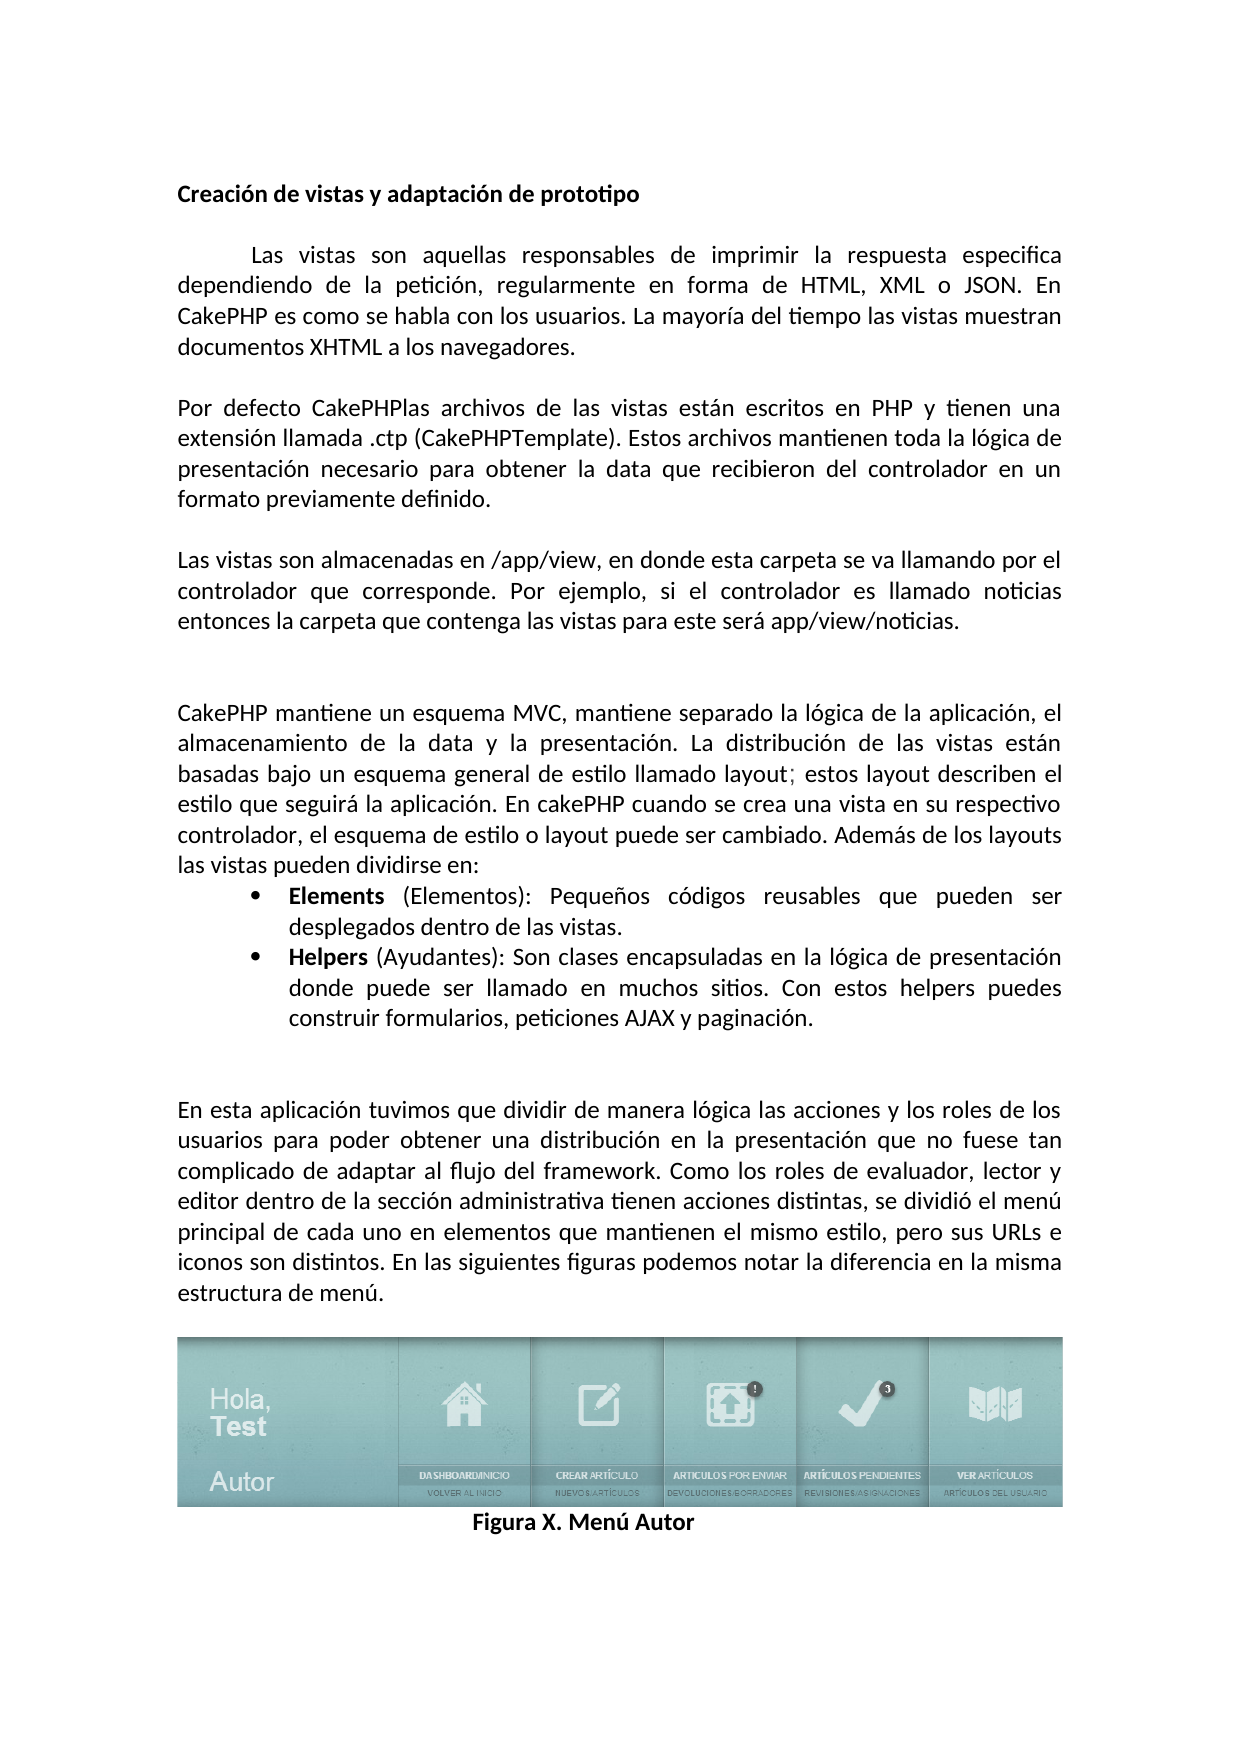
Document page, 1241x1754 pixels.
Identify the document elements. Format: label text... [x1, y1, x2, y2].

text En esta aplicación tuvimos que dividir de manera lógica las acciones y los roles de los usuarios para poder obtener una distribución en la presentación que no fuese tan complicado de adaptar al flujo del framework. Como los roles de evaluador, lector y editor dentro de la sección administrativa tienen acciones distintas, se dividió el menú principal de cada uno en elementos que mantienen el mismo estilo, pero sus URLs e iconos son distintos. En las siguientes figuras podemos notar la diferencia en la misma estructura de menú. [177, 1094, 1063, 1307]
text CakePHP mantiene un esquema MVC, mantiene separado la lógica de la aplicación, el almacenamiento de la data y la presentación. La distribución de las vistas están basadas bajo un esquema general de estilo llamado layout; estos layout describen el estilo que seguirá la aplicación. En cakePHP cuando se crea una vista en su respectivo controlador, el esquema de estilo o layout puede ser cambiado. Además de los layouts las vistas pueden dividirse en: [177, 697, 1063, 880]
text Las vistas son almacenadas en /app/view, en donde esta carpeta se va llamando por el controlador que corresponde. Por ejemplo, si el controlador es llamado noticias entonces la carpeta que contenga las vistas para este será app/view/noticias. [177, 544, 1063, 636]
list Helpers (Ayudantes): Son clases encapsuladas en la lógica de presentación donde puede ser llamado en muchos sitios. Con estos helpers puedes construir formularios, peticiones AJAX y paginación. [251, 941, 1063, 1033]
picture [177, 1337, 1063, 1507]
text Por defecto CakePHPlas archivos de las vistas están escritos en PHP y tienen una extensión llamada .ctp (CakePHPTemplate). Estos archivos mantienen toda la lógica de presentación necesario para obtener la data que recibieron del controlador en un formato previamente definido. [177, 392, 1063, 514]
text Figura X. Menú Autor [177, 1507, 1063, 1537]
list Las vistas son aquellas responsables de imprimir la respuesta especifica dependiendo de la petición, regularmente en forma de HTML, XML o JSON. En CakePHP es como se habla con los usuarios. La mayoría del tiempo las vistas muestran documentos XHTML a los navegadores. [177, 239, 1063, 361]
list Creación de vistas y adaptación de prototipo [177, 178, 1063, 209]
list Elements (Elementos): Pequeños códigos reusables que pueden ser desplegados dentro de las vistas. [251, 880, 1063, 941]
